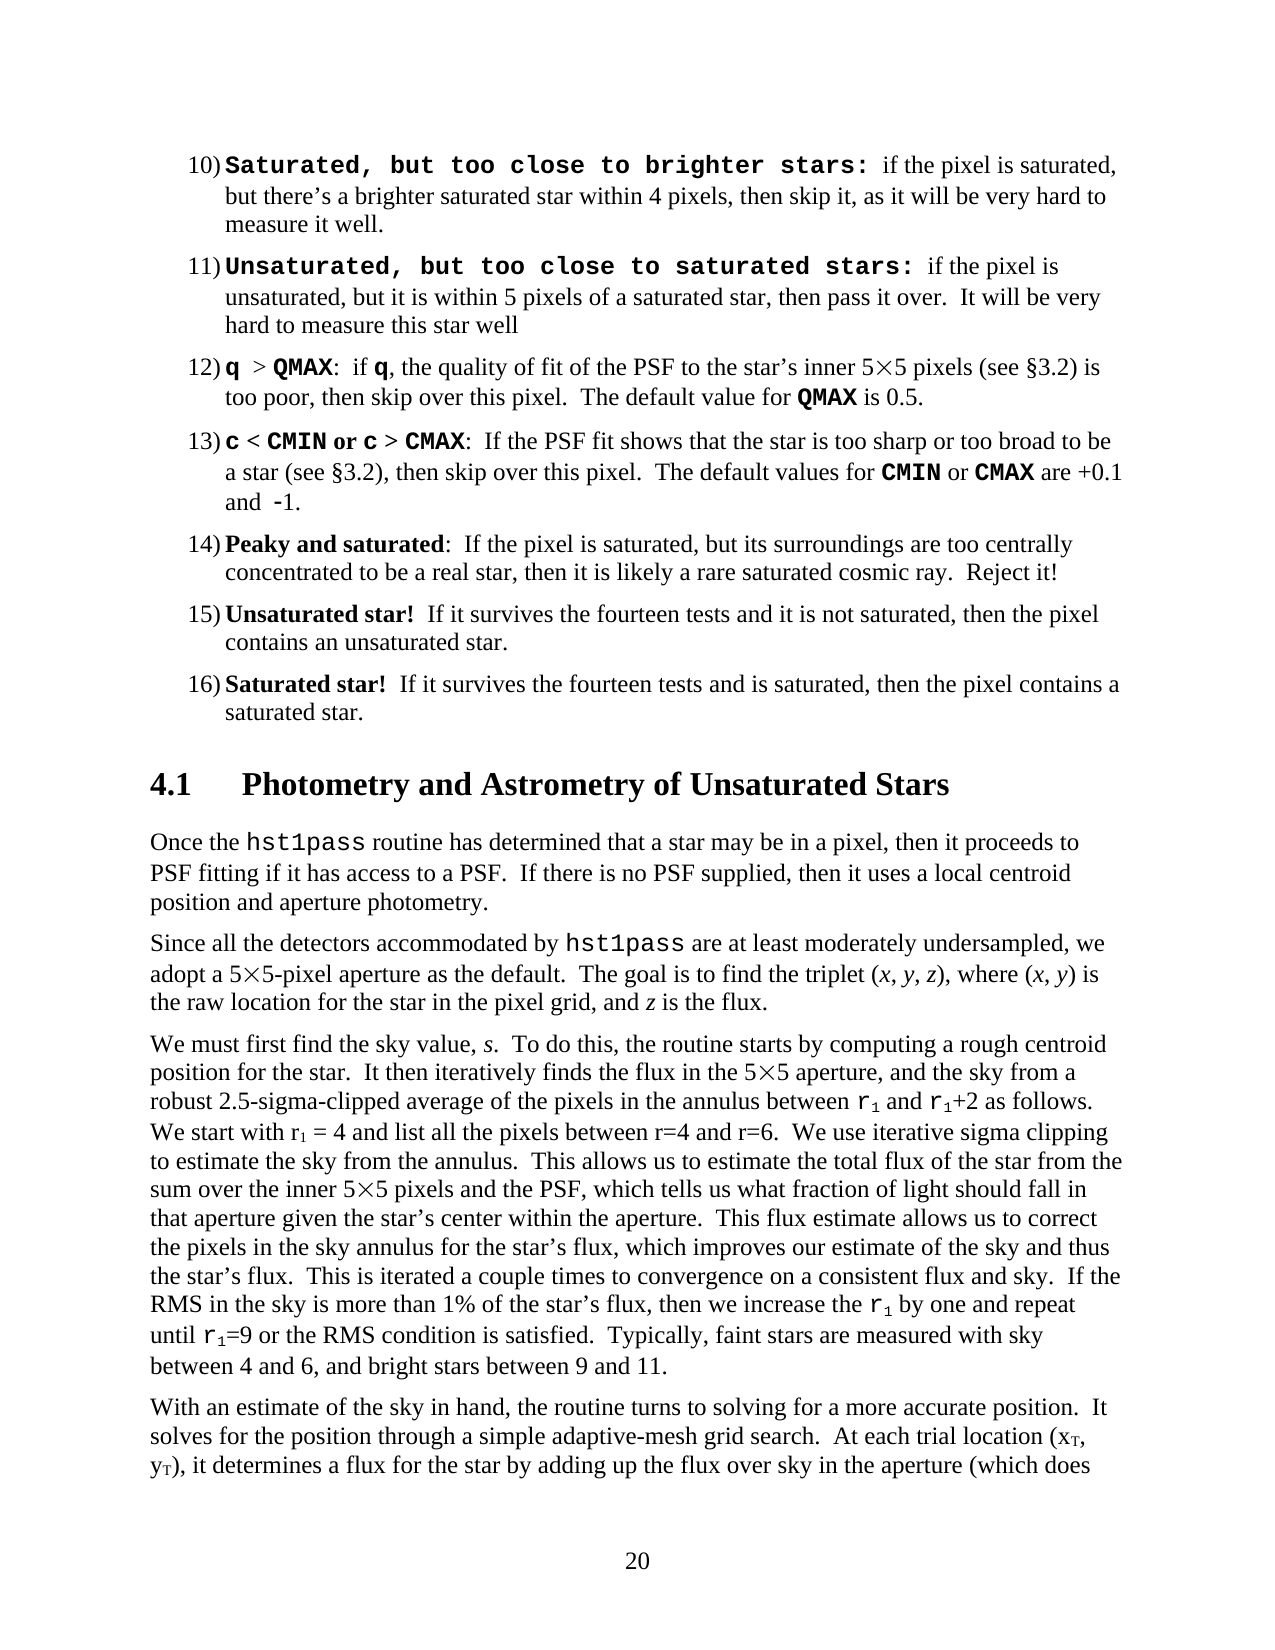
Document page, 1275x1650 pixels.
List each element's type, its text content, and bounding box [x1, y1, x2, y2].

list Saturated star! If it survives the fourteen tests and is saturated, then the pixel contains a saturated star. [187, 669, 1125, 726]
list q > QMAX: if q, the quality of fit of the PSF to the star’s inner 55 pixels (see §3.2) is too poor, then skip over this pixel. The default value for QMAX is 0.5. [187, 352, 1125, 413]
list Unsaturated star! If it survives the fourteen tests and it is not saturated, then the pixel contains an unsaturated star. [187, 599, 1125, 656]
list Unsaturated, but too close to saturated stars: if the pixel is unsaturated, but it is within 5 pixels of a saturated star, then pass it over. It will be very hard to measure this star well [187, 251, 1125, 339]
list Saturated, but too close to brighter stars: if the pixel is saturated, but there’s a brighter saturated star within 4 pixels, then skip it, as it will be very hard to measure it well. [187, 150, 1125, 238]
list c < CMIN or c > CMAX: If the PSF fit shows that the star is too sharp or too broad to be a star (see §3.2), then skip over this pixel. The default values for CMIN or CMAX are +0.1 and1. [187, 426, 1125, 516]
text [150, 1392, 1125, 1479]
text Since all the detectors accommodated by hst1pass are at least moderately undersampled, we adopt a 55-pixel aperture as the default. The goal is to find the triplet (x, y, z), where (x, y) is the raw location for the star in the pixel grid, and z is the flux. [150, 928, 1125, 1016]
list Photometry and Astrometry of Unsaturated Stars [150, 764, 1125, 802]
list Peaky and saturated: If the pixel is saturated, but its surroundings are too centrally concentrated to be a real star, then it is likely a rare saturated cosmic ray. Reject it! [187, 529, 1125, 586]
text Once the hst1pass routine has determined that a star may be in a pixel, then it proceeds to PSF fitting if it has access to a PSF. If there is no PSF supplied, then it uses a local centroid position and aperture photometry. [150, 827, 1125, 915]
text We must first find the sky value, s. To do this, the routine starts by computing a rough centroid position for the star. It then iteratively finds the flux in the 55 aperture, and the sky from a robust 2.5-sigma-clipped average of the pixels in the annulus between r1 and r1+2 as follows. We start with r1 = 4 and list all the pixels between r=4 and r=6. We use iterative sigma clipping to estimate the sky from the annulus. This allows us to estimate the total flux of the star from the sum over the inner 55 pixels and the PSF, which tells us what fraction of light should fall in that aperture given the star’s center within the aperture. This flux estimate allows us to correct the pixels in the sky annulus for the star’s flux, which improves our estimate of the sky and thus the star’s flux. This is iterated a couple times to convergence on a consistent flux and sky. If the RMS in the sky is more than 1% of the star’s flux, then we increase the r1 by one and repeat until r1=9 or the RMS condition is satisfied. Typically, faint stars are measured with sky between 4 and 6, and bright stars between 9 and 11. [150, 1029, 1125, 1380]
